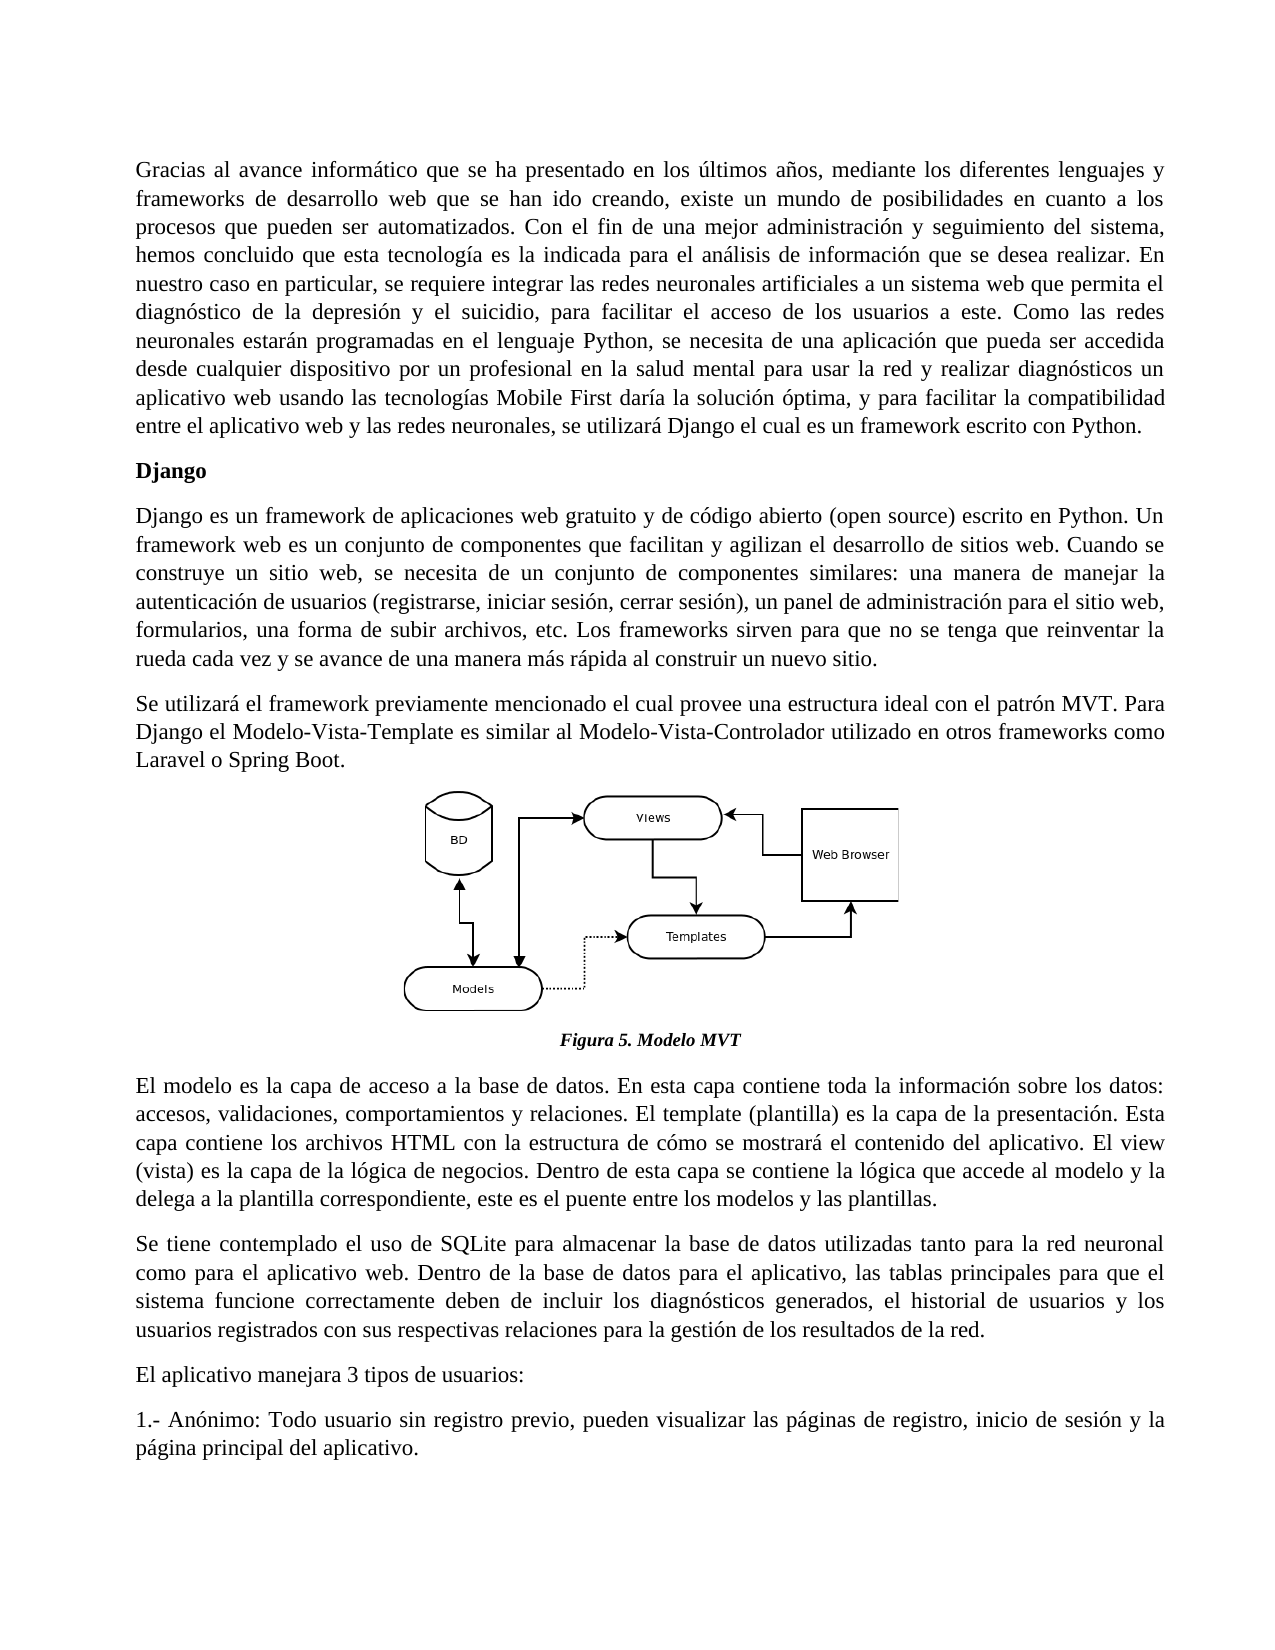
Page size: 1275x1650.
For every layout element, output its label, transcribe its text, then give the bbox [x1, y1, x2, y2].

text Django [135, 457, 1167, 484]
text Django es un framework de aplicaciones web gratuito y de código abierto (open source) escrito en Python. Un framework web es un conjunto de componentes que facilitan y agilizan el desarrollo de sitios web. Cuando se construye un sitio web, se necesita de un conjunto de componentes similares: una manera de manejar la autenticación de usuarios (registrarse, iniciar sesión, cerrar sesión), un panel de administración para el sitio web, formularios, una forma de subir archivos, etc. Los frameworks sirven para que no se tenga que reinventar la rueda cada vez y se avance de una manera más rápida al construir un nuevo sitio. [135, 502, 1167, 671]
picture [403, 791, 899, 1011]
text El aplicativo manejara 3 tipos de usuarios: [135, 1361, 1167, 1387]
text Se tiene contemplado el uso de SQLite para almacenar la base de datos utilizadas tanto para la red neuronal como para el aplicativo web. Dentro de la base de datos para el aplicativo, las tablas principales para que el sistema funcione correctamente deben de incluir los diagnósticos generados, el historial de usuarios y los usuarios registrados con sus respectivas relaciones para la gestión de los resultados de la red. [135, 1231, 1167, 1342]
text Gracias al avance informático que se ha presentado en los últimos años, mediante los diferentes lenguajes y frameworks de desarrollo web que se han ido creando, existe un mundo de posibilidades en cuanto a los procesos que pueden ser automatizados. Con el fin de una mejor administración y seguimiento del sistema, hemos concluido que esta tecnología es la indicada para el análisis de información que se desea realizar. En nuestro caso en particular, se requiere integrar las redes neuronales artificiales a un sistema web que permita el diagnóstico de la depresión y el suicidio, para facilitar el acceso de los usuarios a este. Como las redes neuronales estarán programadas en el lenguaje Python, se necesita de una aplicación que pueda ser accedida desde cualquier dispositivo por un profesional en la salud mental para usar la red y realizar diagnósticos un aplicativo web usando las tecnologías Mobile First daría la solución óptima, y para facilitar la compatibilidad entre el aplicativo web y las redes neuronales, se utilizará Django el cual es un framework escrito con Python. [135, 156, 1167, 438]
text Figura 5. Modelo MVT [135, 1029, 1167, 1051]
text Se utilizará el framework previamente mencionado el cual provee una estructura ideal con el patrón MVT. Para Django el Modelo-Vista-Template es similar al Modelo-Vista-Controlador utilizado en otros frameworks como Laravel o Spring Boot. [135, 690, 1167, 773]
text El modelo es la capa de acceso a la base de datos. En esta capa contiene toda la información sobre los datos: accesos, validaciones, comportamientos y relaciones. El template (plantilla) es la capa de la presentación. Esta capa contiene los archivos HTML con la estructura de cómo se mostrará el contenido del aplicativo. El view (vista) es la capa de la lógica de negocios. Dentro de esta capa se contiene la lógica que accede al modelo y la delega a la plantilla correspondiente, este es el puente entre los modelos y las plantillas. [135, 1072, 1167, 1212]
text 1.- Anónimo: Todo usuario sin registro previo, pueden visualizar las páginas de registro, inicio de sesión y la página principal del aplicativo. [135, 1406, 1167, 1461]
